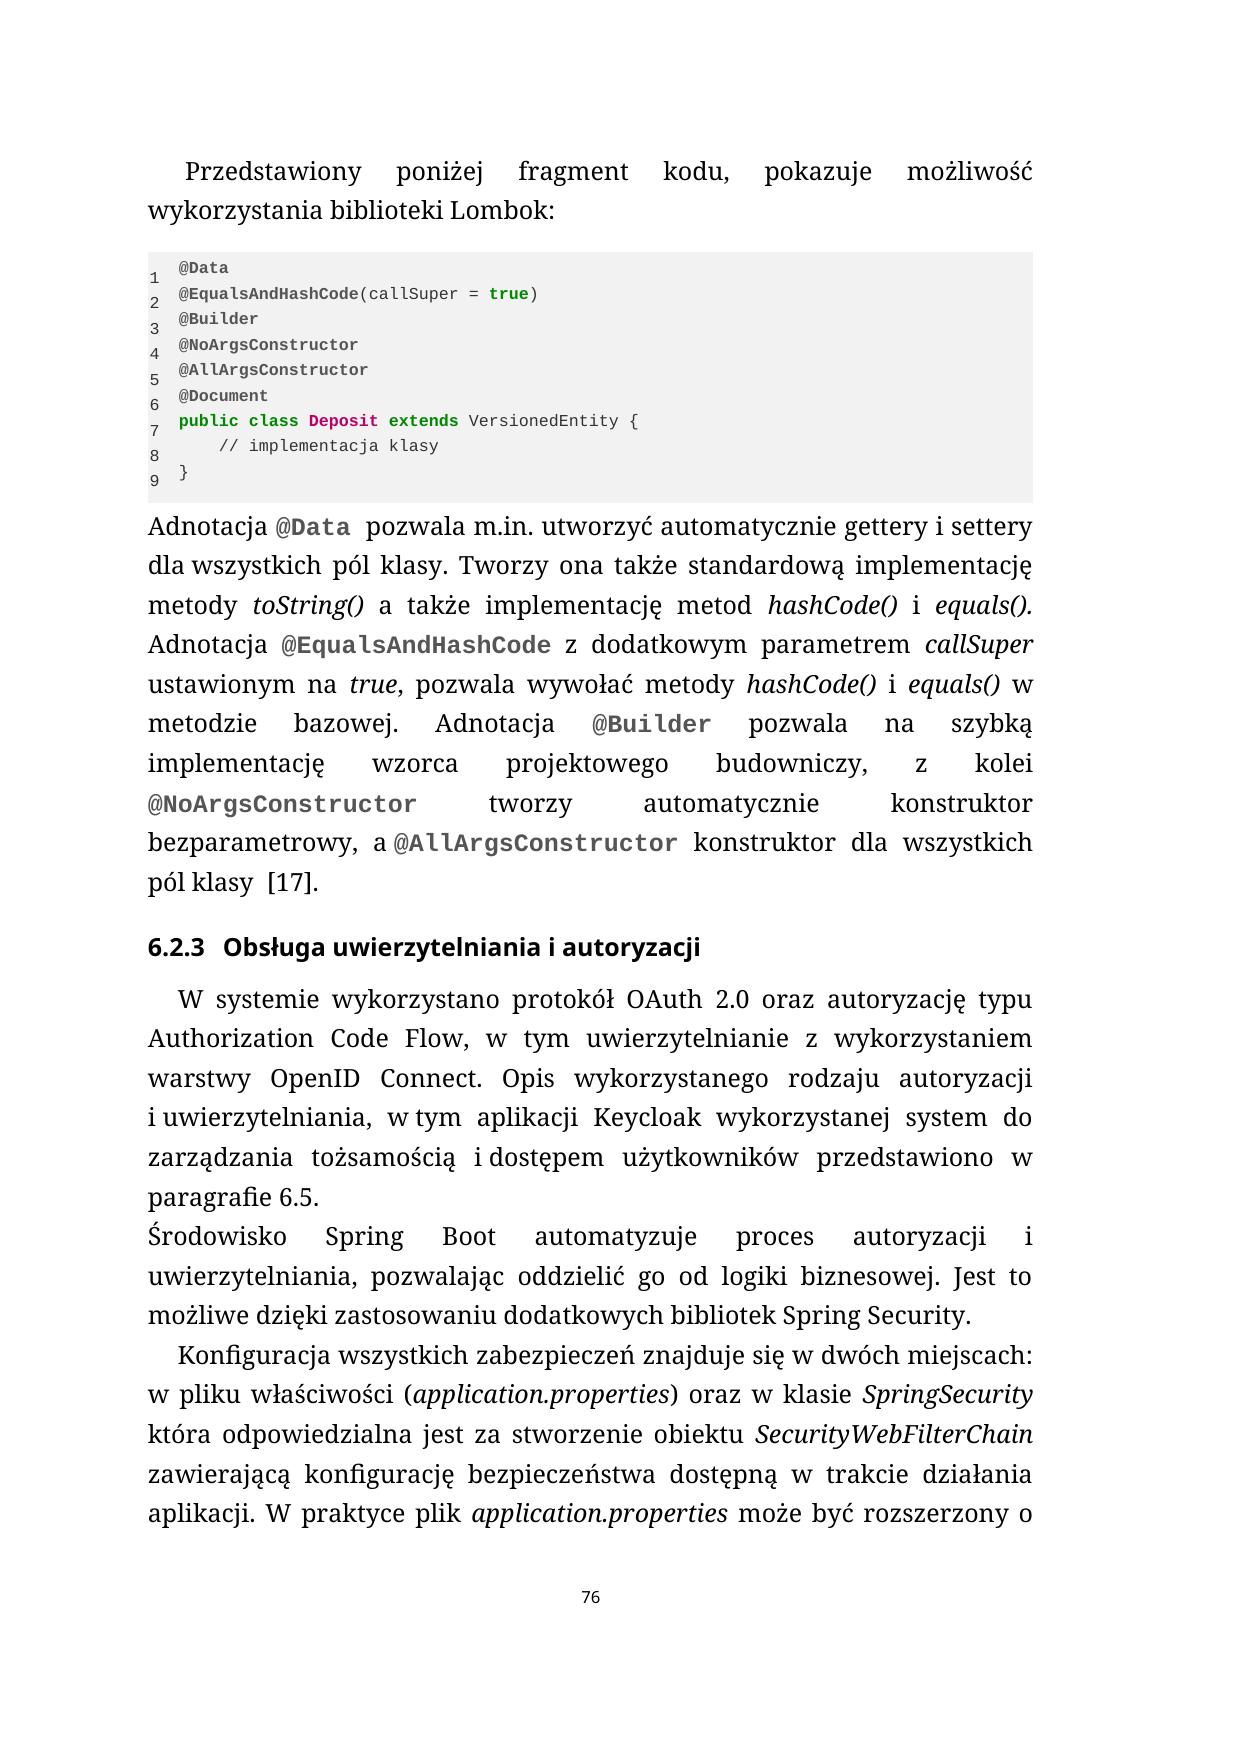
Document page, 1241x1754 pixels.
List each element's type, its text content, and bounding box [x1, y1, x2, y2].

text W systemie wykorzystano protokół OAuth 2.0 oraz autoryzację typu Authorization Code Flow, w tym uwierzytelnianie z wykorzystaniem warstwy OpenID Connect. Opis wykorzystanego rodzaju autoryzacji i uwierzytelniania, w tym aplikacji Keycloak wykorzystanej system do zarządzania tożsamością i dostępem użytkowników przedstawiono w paragrafie 6.5. [148, 976, 1033, 1213]
text Adnotacja @Data pozwala m.in. utworzyć automatycznie gettery i settery dla wszystkich pól klasy. Tworzy ona także standardową implementację metody toString() a także implementację metod hashCode() i equals(). Adnotacja @EqualsAndHashCode z dodatkowym parametrem callSuper ustawionym na true, pozwala wywołać metody hashCode() i equals() w metodzie bazowej. Adnotacja @Builder pozwala na szybką implementację wzorca projektowego budowniczy, z kolei @NoArgsConstructor tworzy automatycznie konstruktor bezparametrowy, a @AllArgsConstructor konstruktor dla wszystkich pól klasy . [148, 503, 1033, 899]
subtitle Obsługa uwierzytelniania i autoryzacji [148, 924, 1033, 963]
table_header @Data @EqualsAndHashCode(callSuper = true) @Builder @NoArgsConstructor @AllArgsConstructor @Document public class Deposit extends VersionedEntity { // implementacja klasy } [177, 252, 1033, 503]
text Przedstawiony poniżej fragment kodu, pokazuje możliwość wykorzystania biblioteki Lombok: [148, 148, 1033, 227]
text Środowisko Spring Boot automatyzuje proces autoryzacji i uwierzytelniania, pozwalając oddzielić go od logiki biznesowej. Jest to możliwe dzięki zastosowaniu dodatkowych bibliotek Spring Security. [148, 1213, 1033, 1332]
table_header 1 2 3 4 5 6 7 8 9 [148, 252, 177, 503]
